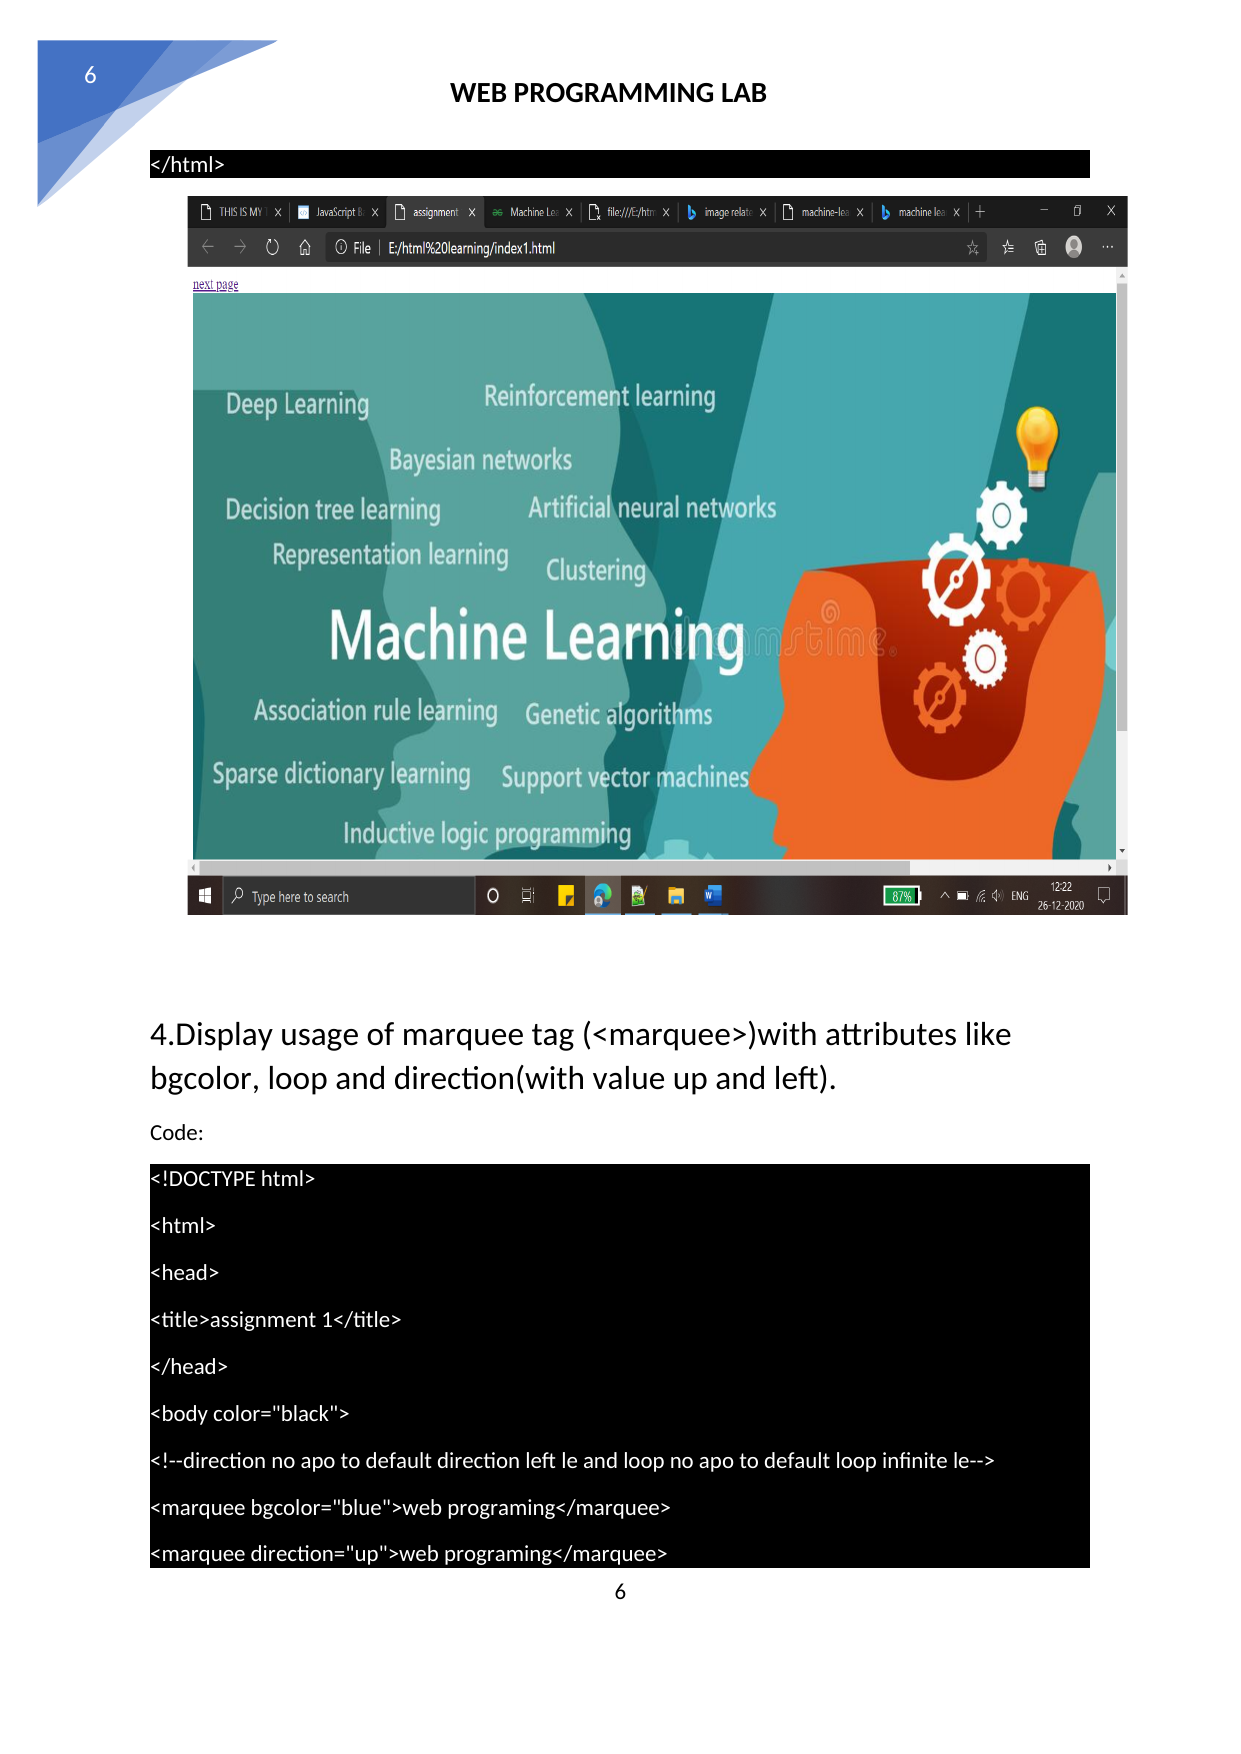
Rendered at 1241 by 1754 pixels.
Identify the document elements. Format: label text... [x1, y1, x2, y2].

text <title>assignment 1</title> [150, 1305, 1090, 1333]
text <head> [150, 1258, 1090, 1286]
text Code: [150, 1118, 1090, 1146]
text </head> [150, 1352, 1090, 1380]
text <marquee direction="up">web programing</marquee> [150, 1539, 1090, 1568]
text <marquee bgcolor="blue">web programing</marquee> [150, 1493, 1090, 1521]
picture [37, 40, 1128, 915]
text </html> [150, 150, 1090, 178]
text 4.Display usage of marquee tag (<marquee>)with attributes like bgcolor, loop and direction(with value up and left). [150, 1013, 1090, 1098]
text <html> [150, 1211, 1090, 1239]
text <body color="black"> [150, 1399, 1090, 1427]
text <!--direction no apo to default direction left le and loop no apo to default loop infinite le--> [150, 1446, 1090, 1474]
text <!DOCTYPE html> [150, 1164, 1090, 1193]
